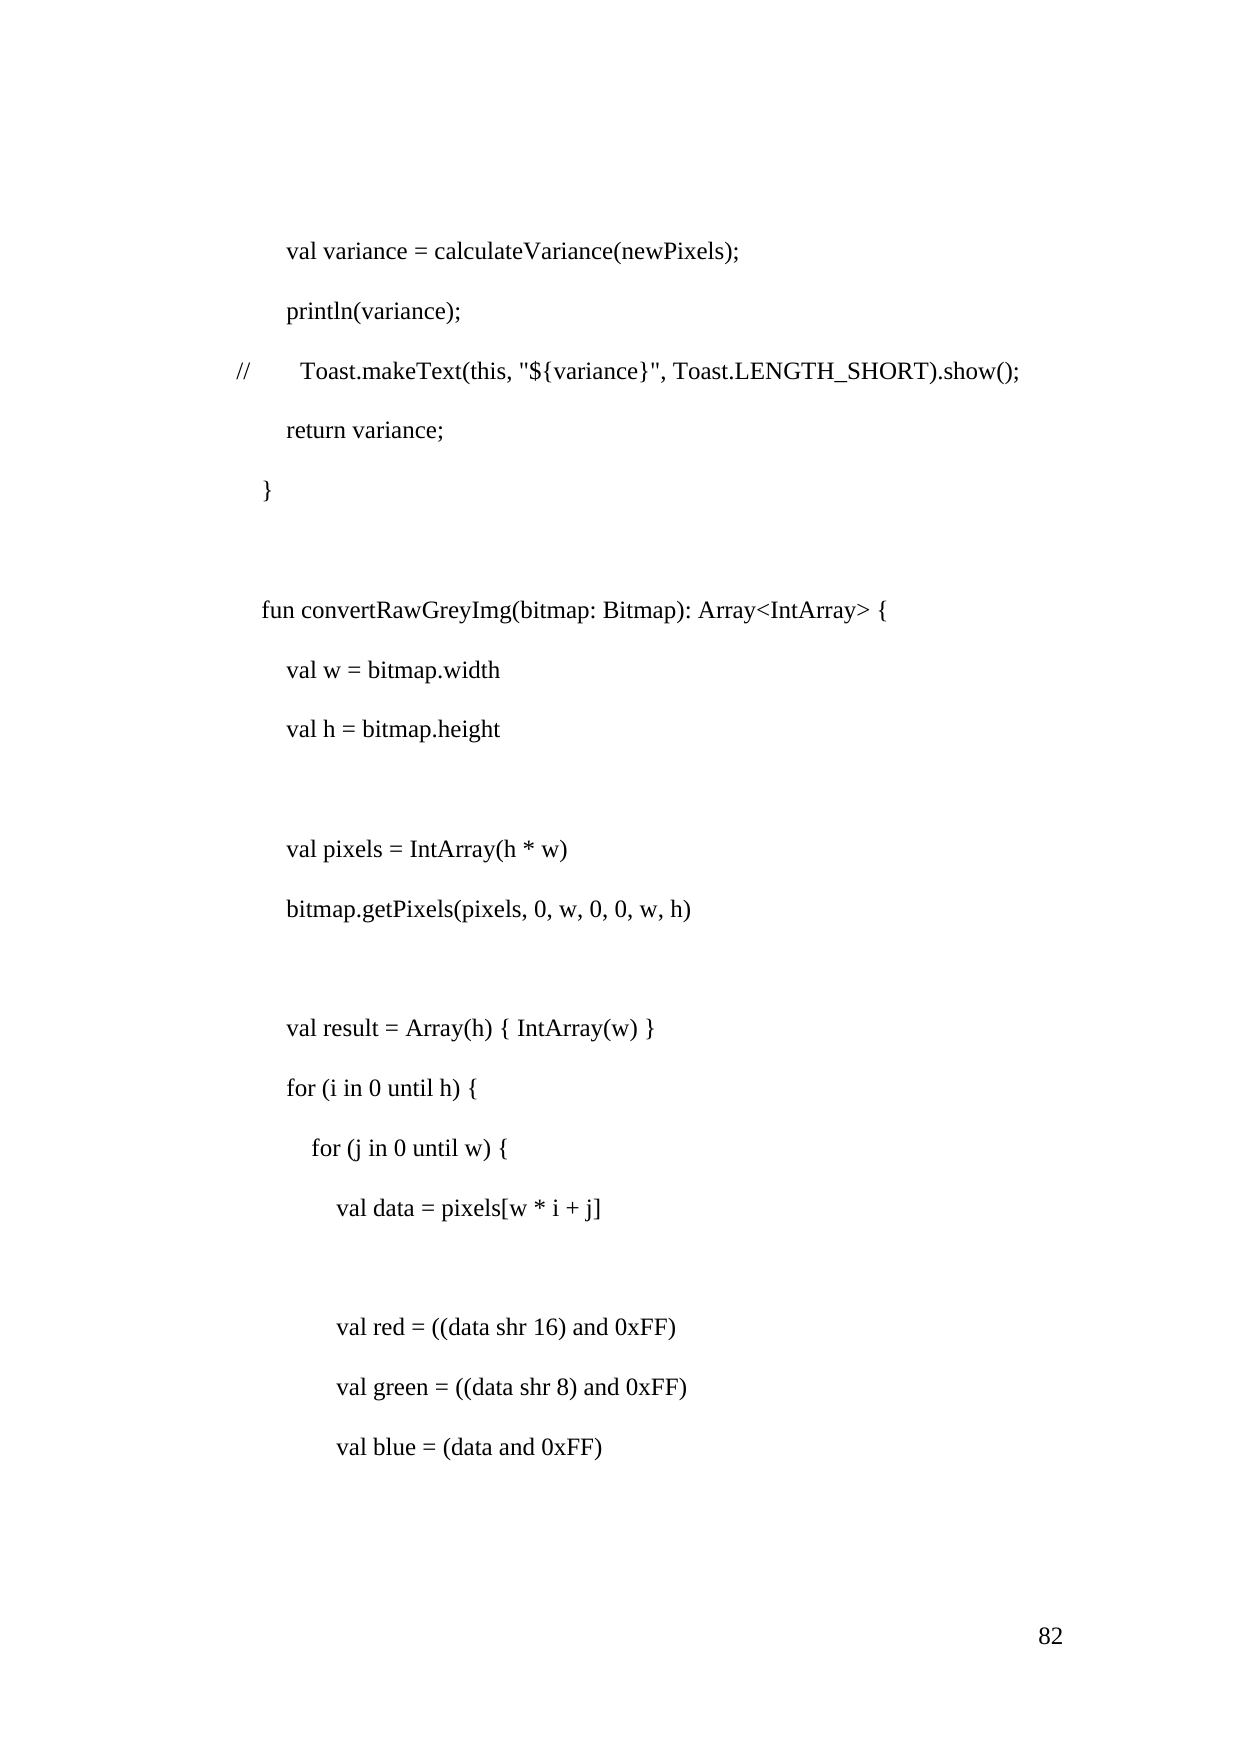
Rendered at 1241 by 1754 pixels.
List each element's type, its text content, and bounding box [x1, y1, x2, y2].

text fun convertRawGreyImg(bitmap: Bitmap): Array<IntArray> { [236, 595, 1063, 624]
text val green = ((data shr 8) and 0xFF) [236, 1372, 1063, 1401]
text val w = bitmap.width [236, 655, 1063, 683]
text val result = Array(h) { IntArray(w) } [236, 1013, 1063, 1042]
text // Toast.makeText(this, "${variance}", Toast.LENGTH_SHORT).show(); [236, 356, 1063, 384]
text val h = bitmap.height [236, 714, 1063, 743]
text val blue = (data and 0xFF) [236, 1432, 1063, 1461]
text bitmap.getPixels(pixels, 0, w, 0, 0, w, h) [236, 894, 1063, 923]
text return variance; [236, 416, 1063, 444]
text println(variance); [236, 296, 1063, 325]
text val data = pixels[w * i + j] [236, 1193, 1063, 1222]
text for (j in 0 until w) { [236, 1133, 1063, 1162]
text val pixels = IntArray(h * w) [236, 834, 1063, 863]
text val variance = calculateVariance(newPixels); [236, 236, 1063, 265]
text for (i in 0 until h) { [236, 1073, 1063, 1102]
text } [236, 475, 1063, 504]
text val red = ((data shr 16) and 0xFF) [236, 1312, 1063, 1341]
